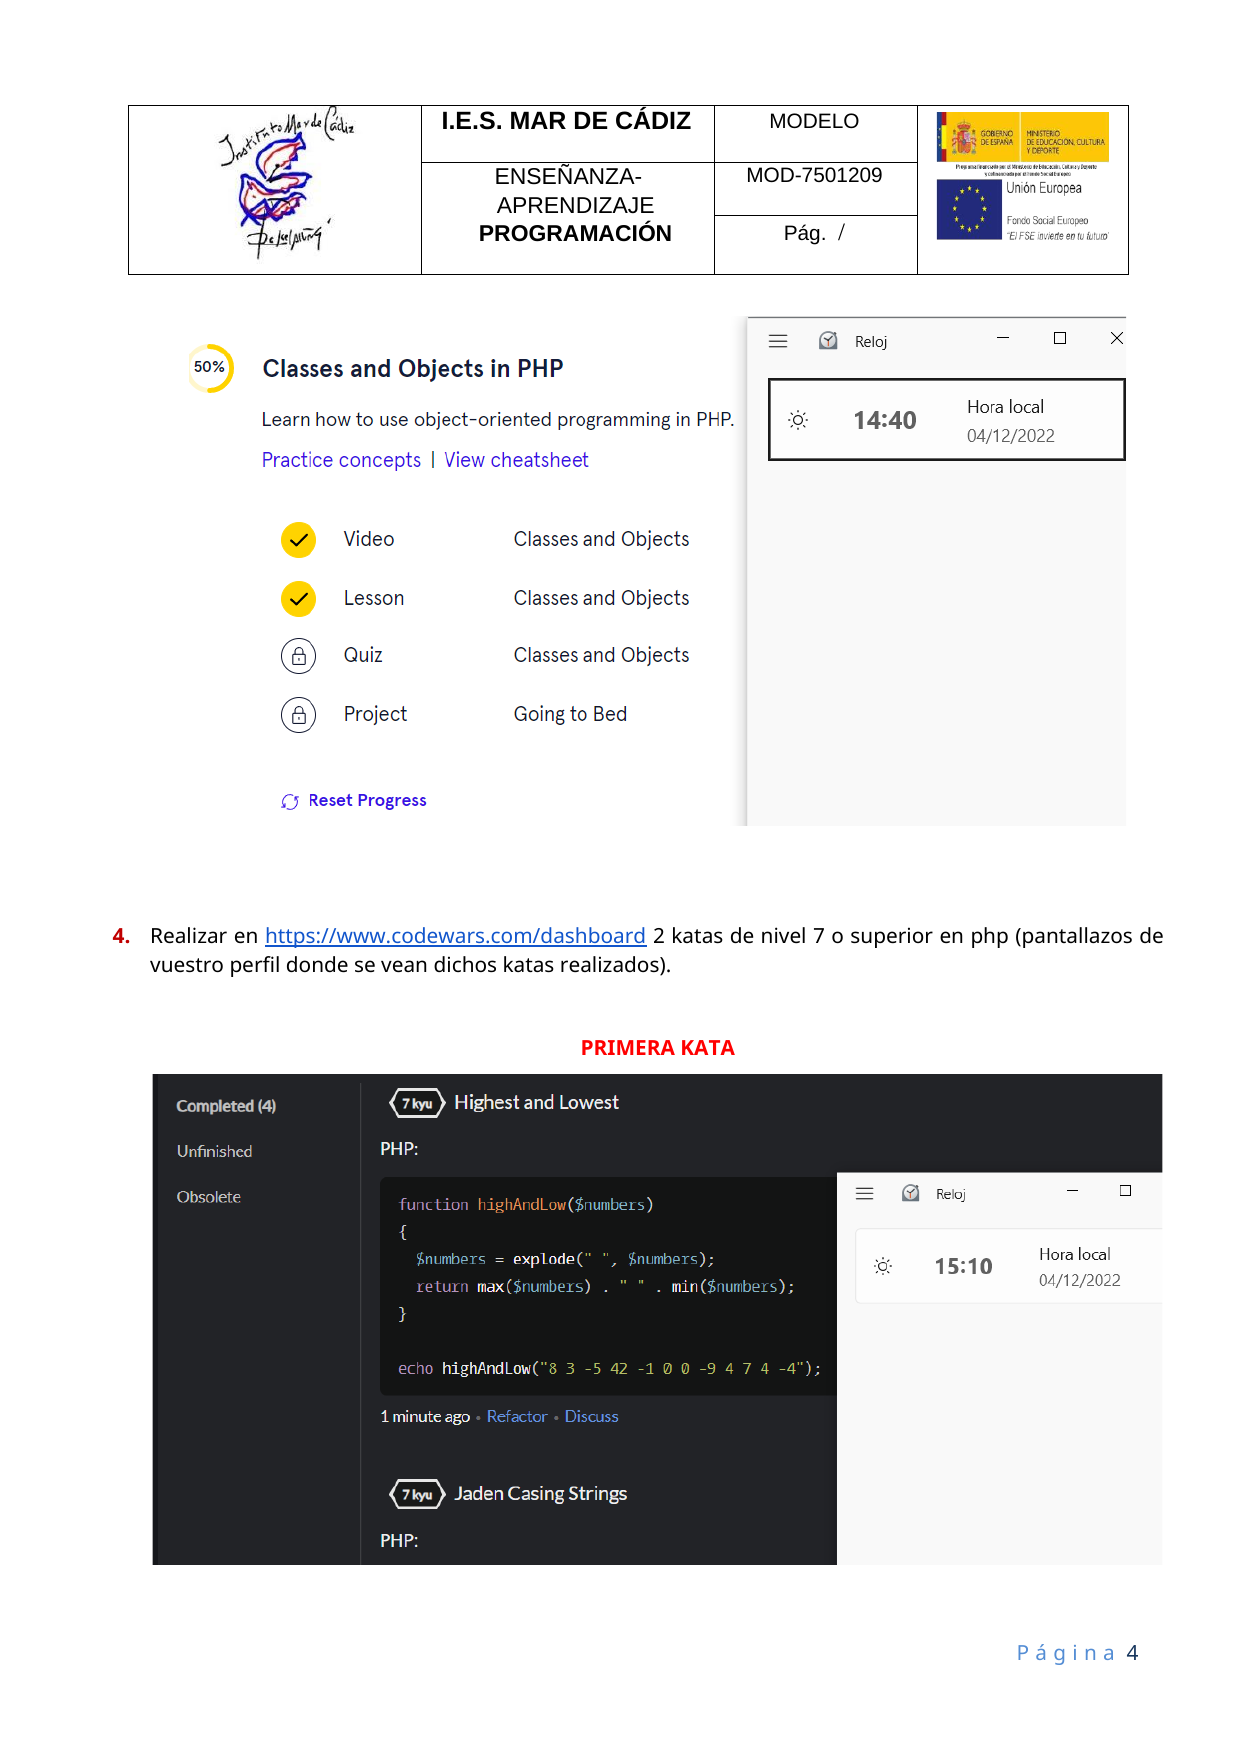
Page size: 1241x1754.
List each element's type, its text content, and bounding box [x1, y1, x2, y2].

picture [152, 1074, 1163, 1565]
picture [936, 112, 1109, 240]
picture [192, 106, 370, 272]
text Realizar en https://www.codewars.com/dashboard 2 katas de nivel 7 o superior en php (pantallazos de vuestro perfil donde se vean dichos katas realizados). [112, 921, 1165, 979]
picture [189, 316, 1127, 826]
text PRIMERA KATA [150, 1033, 1165, 1061]
